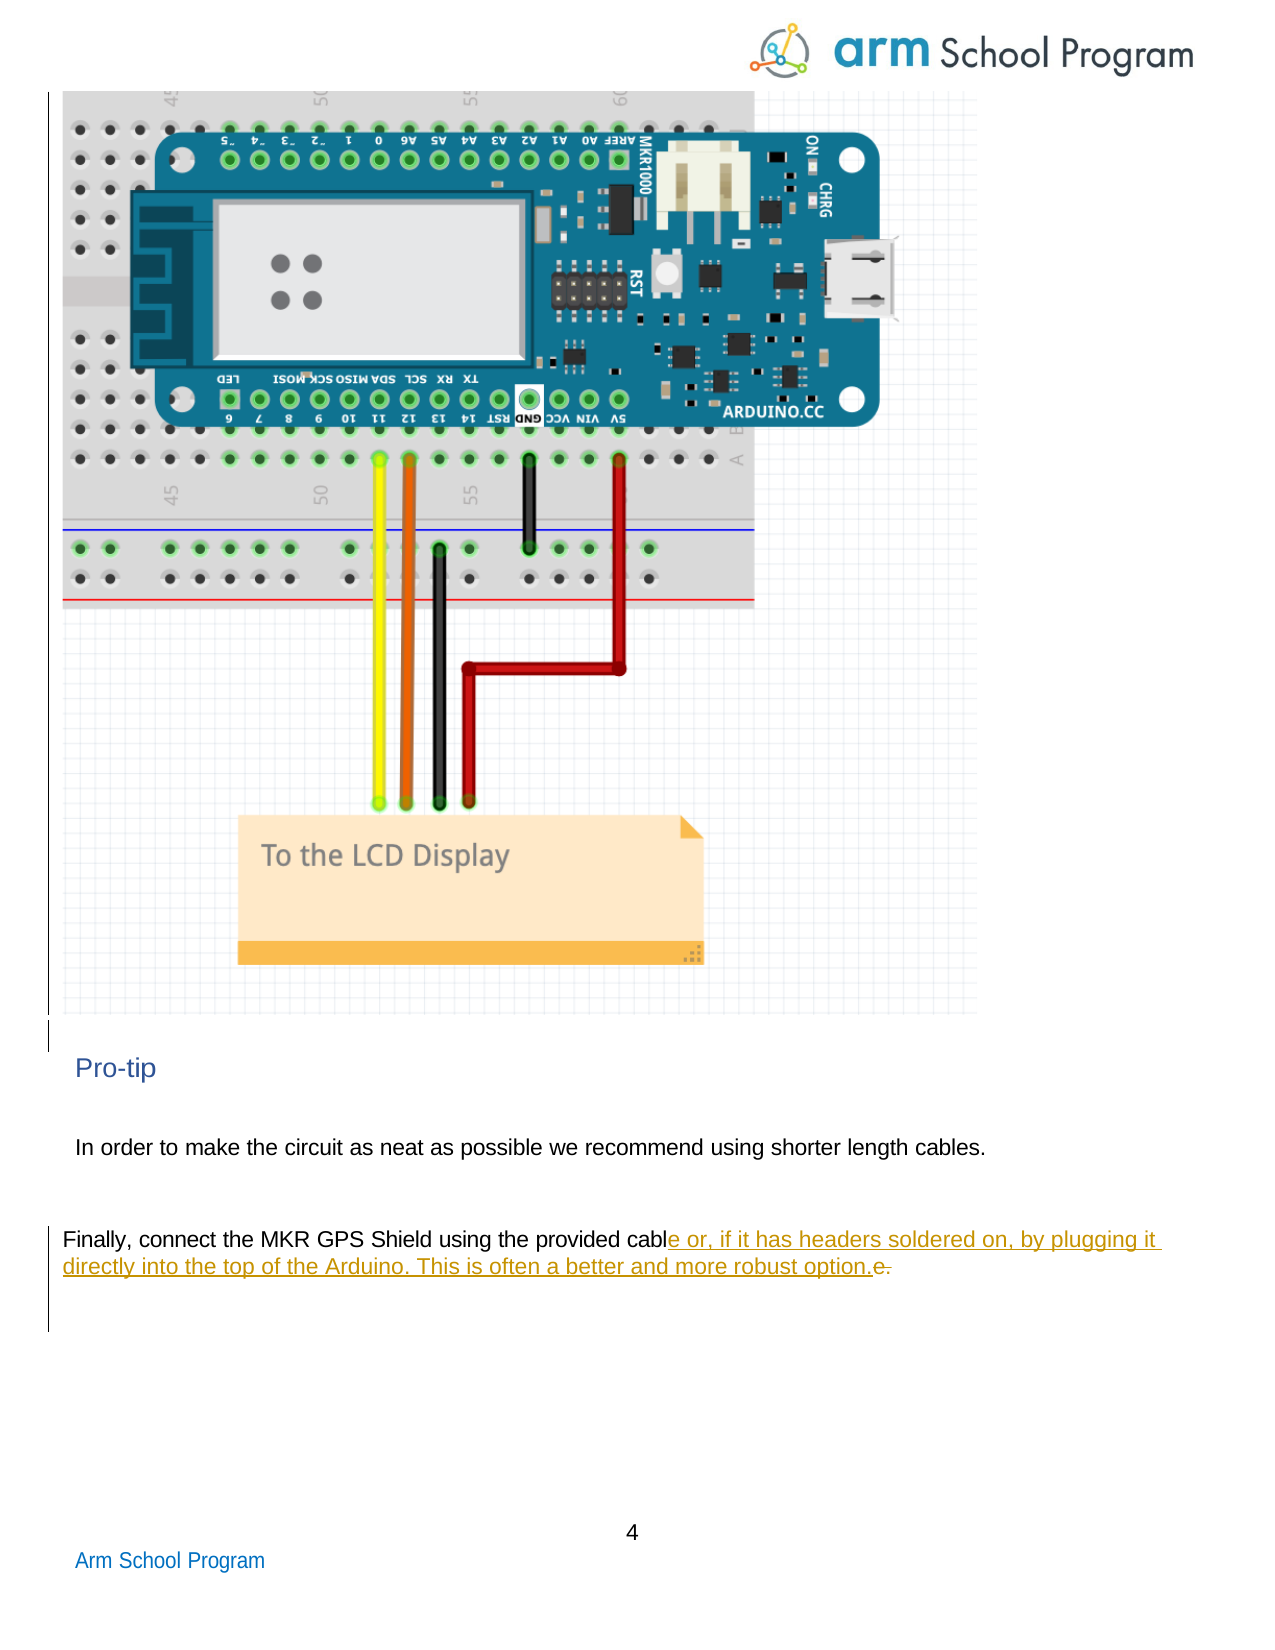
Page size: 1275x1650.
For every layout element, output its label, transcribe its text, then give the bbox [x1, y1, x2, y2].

subtitle Pro-tip [75, 1052, 1210, 1083]
picture [743, 18, 1196, 82]
picture [62, 91, 978, 1015]
text Finally, connect the MKR GPS Shield using the provided cabl [62, 1226, 1210, 1279]
text In order to make the circuit as neat as possible we recommend using shorter length cables. [75, 1133, 1210, 1160]
